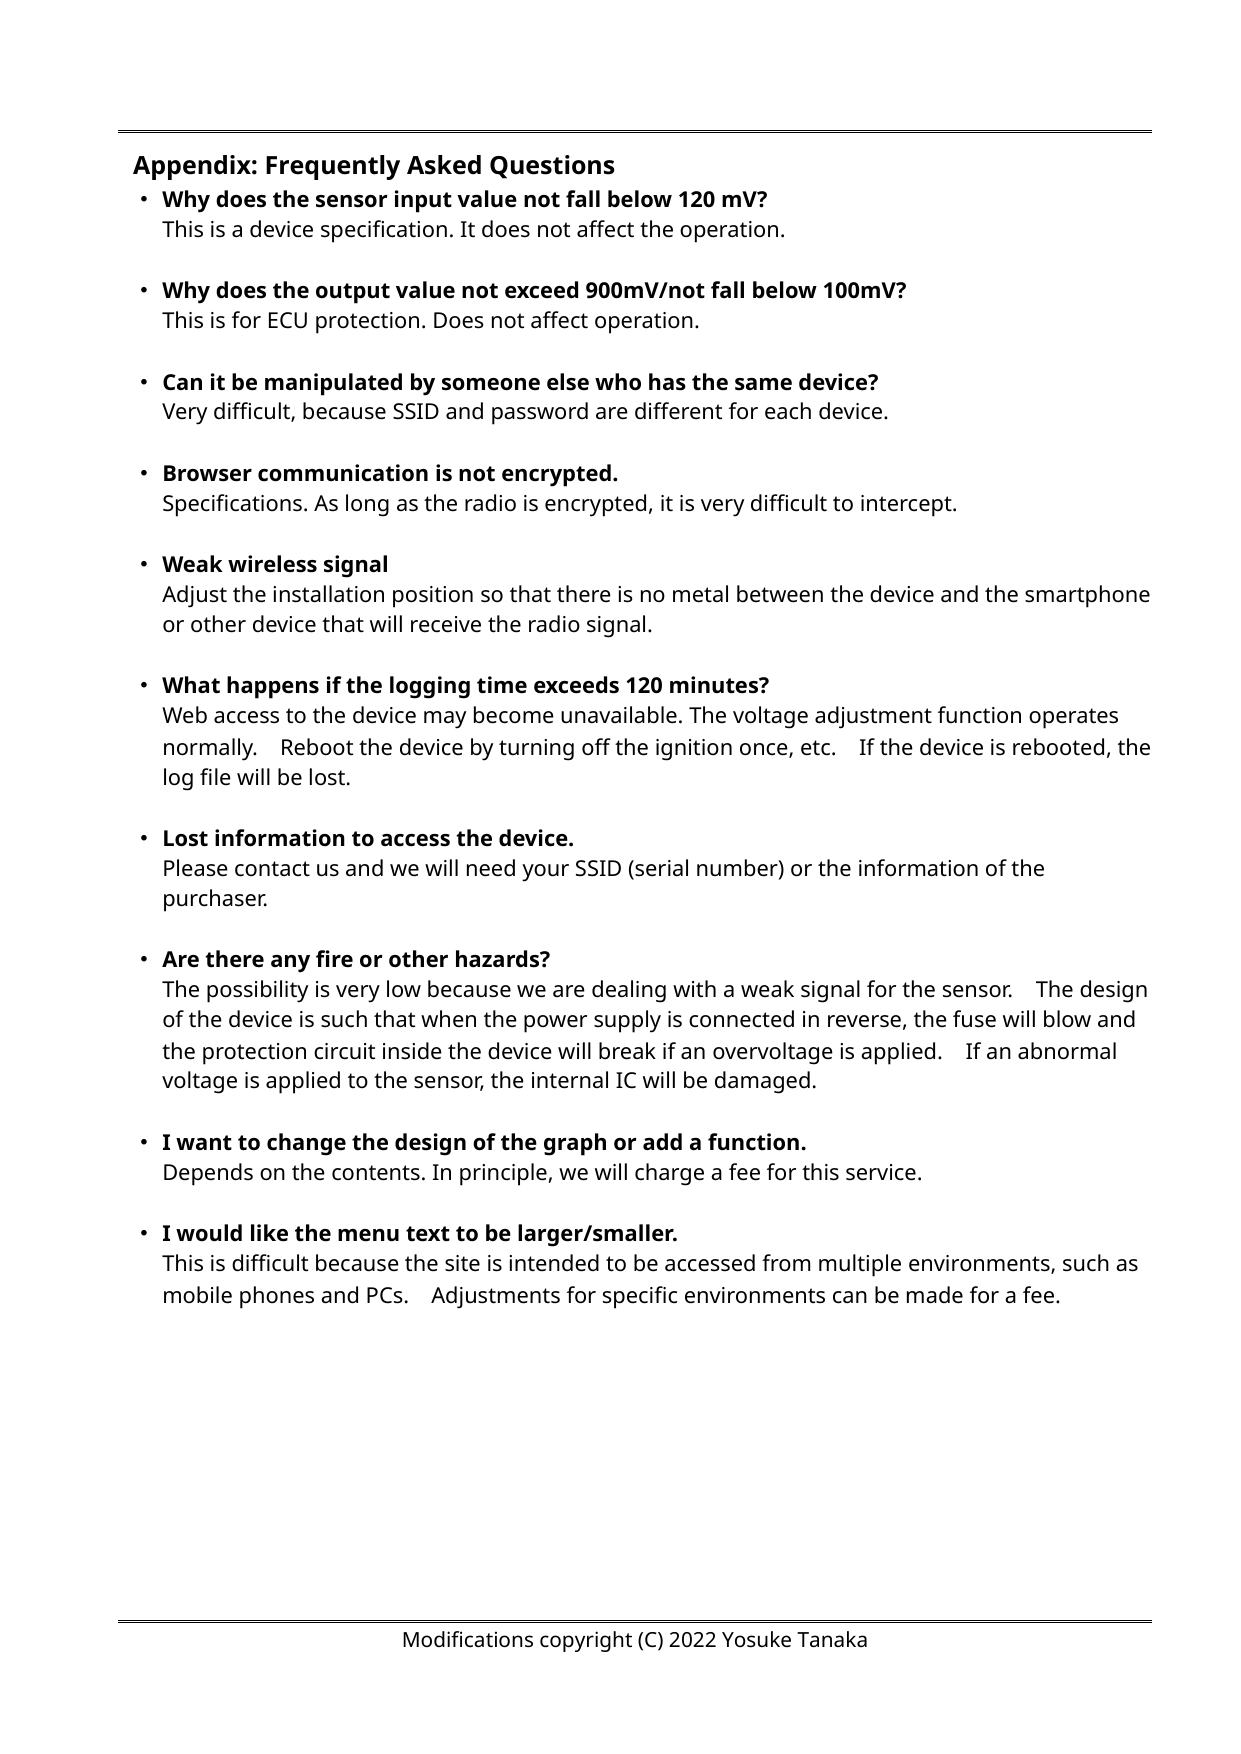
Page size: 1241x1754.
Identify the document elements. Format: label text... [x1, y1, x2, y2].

text This is a device specification. It does not affect the operation. [162, 213, 1152, 243]
list Why does the sensor input value not fall below 120 mV? [133, 182, 1152, 213]
title Appendix: Frequently Asked Questions [133, 148, 1130, 182]
text Adjust the installation position so that there is no metal between the device and the smartphone or other device that will receive the radio signal. [162, 579, 1152, 638]
list Why does the output value not exceed 900mV/not fall below 100mV? [133, 273, 1152, 305]
text Please contact us and we will need your SSID (serial number) or the information of the purchaser. [162, 853, 1152, 913]
list Lost information to access the device. [133, 821, 1152, 853]
list Can it be manipulated by someone else who has the same device? [133, 364, 1152, 396]
text Very difficult, because SSID and password are different for each device. [162, 396, 1152, 426]
list Browser communication is not encrypted. [133, 456, 1152, 488]
text Web access to the device may become unavailable. The voltage adjustment function operates normally. Reboot the device by turning off the ignition once, etc. If the device is rebooted, the log file will be lost. [162, 700, 1152, 791]
list I want to change the design of the graph or add a function. [133, 1125, 1152, 1157]
text Specifications. As long as the radio is encrypted, it is very difficult to intercept. [162, 488, 1152, 517]
text Depends on the contents. In principle, we will charge a fee for this service. [162, 1157, 1152, 1187]
list Are there any fire or other hazards? [133, 942, 1152, 974]
text This is difficult because the site is intended to be accessed from multiple environments, such as mobile phones and PCs. Adjustments for specific environments can be made for a fee. [162, 1248, 1152, 1310]
text This is for ECU protection. Does not affect operation. [162, 305, 1152, 335]
text The possibility is very low because we are dealing with a weak signal for the sensor. The design of the device is such that when the power supply is connected in reverse, the fuse will blow and the protection circuit inside the device will break if an overvoltage is applied. If an abnormal voltage is applied to the sensor, the internal IC will be damaged. [162, 974, 1152, 1095]
list Weak wireless signal [133, 547, 1152, 579]
list What happens if the logging time exceeds 120 minutes? [133, 668, 1152, 700]
list I would like the menu text to be larger/smaller. [133, 1216, 1152, 1248]
